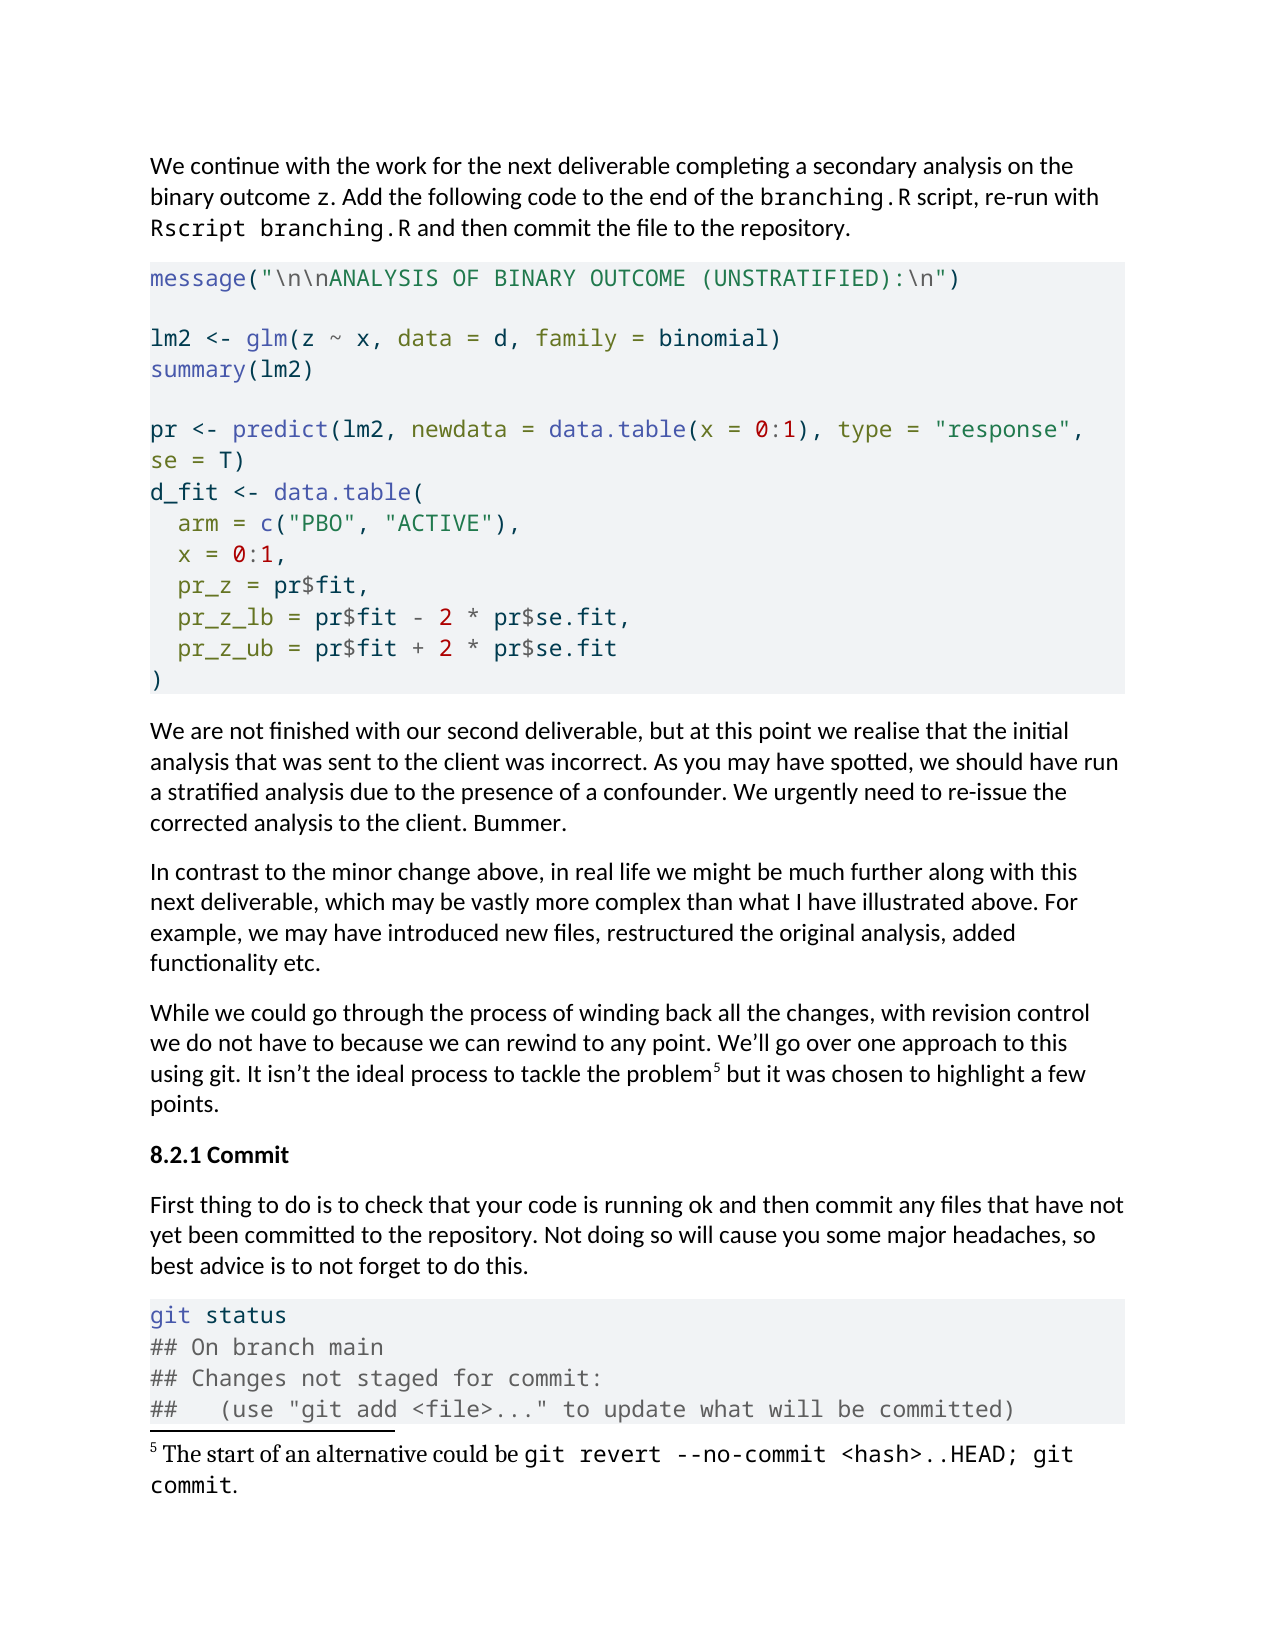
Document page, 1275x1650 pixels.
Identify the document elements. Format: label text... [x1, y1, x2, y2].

text We continue with the work for the next deliverable completing a secondary analysis on the binary outcome z. Add the following code to the end of the branching.R script, re-run with Rscript branching.R and then commit the file to the repository. [150, 150, 1125, 243]
text message("\n\nANALYSIS OF BINARY OUTCOME (UNSTRATIFIED):\n") lm2 <- glm(z ~ x, data = d, family = binomial) summary(lm2) pr <- predict(lm2, newdata = data.table(x = 0:1), type = "response", se = T) d_fit <- data.table( arm = c("PBO", "ACTIVE"), x = 0:1, pr_z = pr$fit, pr_z_lb = pr$fit - 2 * pr$se.fit, pr_z_ub = pr$fit + 2 * pr$se.fit ) [150, 262, 1125, 694]
text In contrast to the minor change above, in real life we might be much further along with this next deliverable, which may be vastly more complex than what I have illustrated above. For example, we may have introduced new files, restructured the original analysis, added functionality etc. [150, 856, 1125, 978]
text First thing to do is to check that your code is running ok and then commit any files that have not yet been committed to the repository. Not doing so will cause you some major headaches, so best advice is to not forget to do this. [150, 1189, 1125, 1281]
subtitle 8.2.1 Commit [150, 1140, 1125, 1170]
text We are not finished with our second deliverable, but at this point we realise that the initial analysis that was sent to the client was incorrect. As you may have spotted, we should have run a stratified analysis due to the presence of a confounder. We urgently need to re-issue the corrected analysis to the client. Bummer. [150, 715, 1125, 837]
text While we could go through the process of winding back all the changes, with revision control we do not have to because we can rewind to any point. We’ll go over one approach to this using git. It isn’t the ideal process to tackle the problem but it was chosen to highlight a few points. [150, 997, 1125, 1119]
